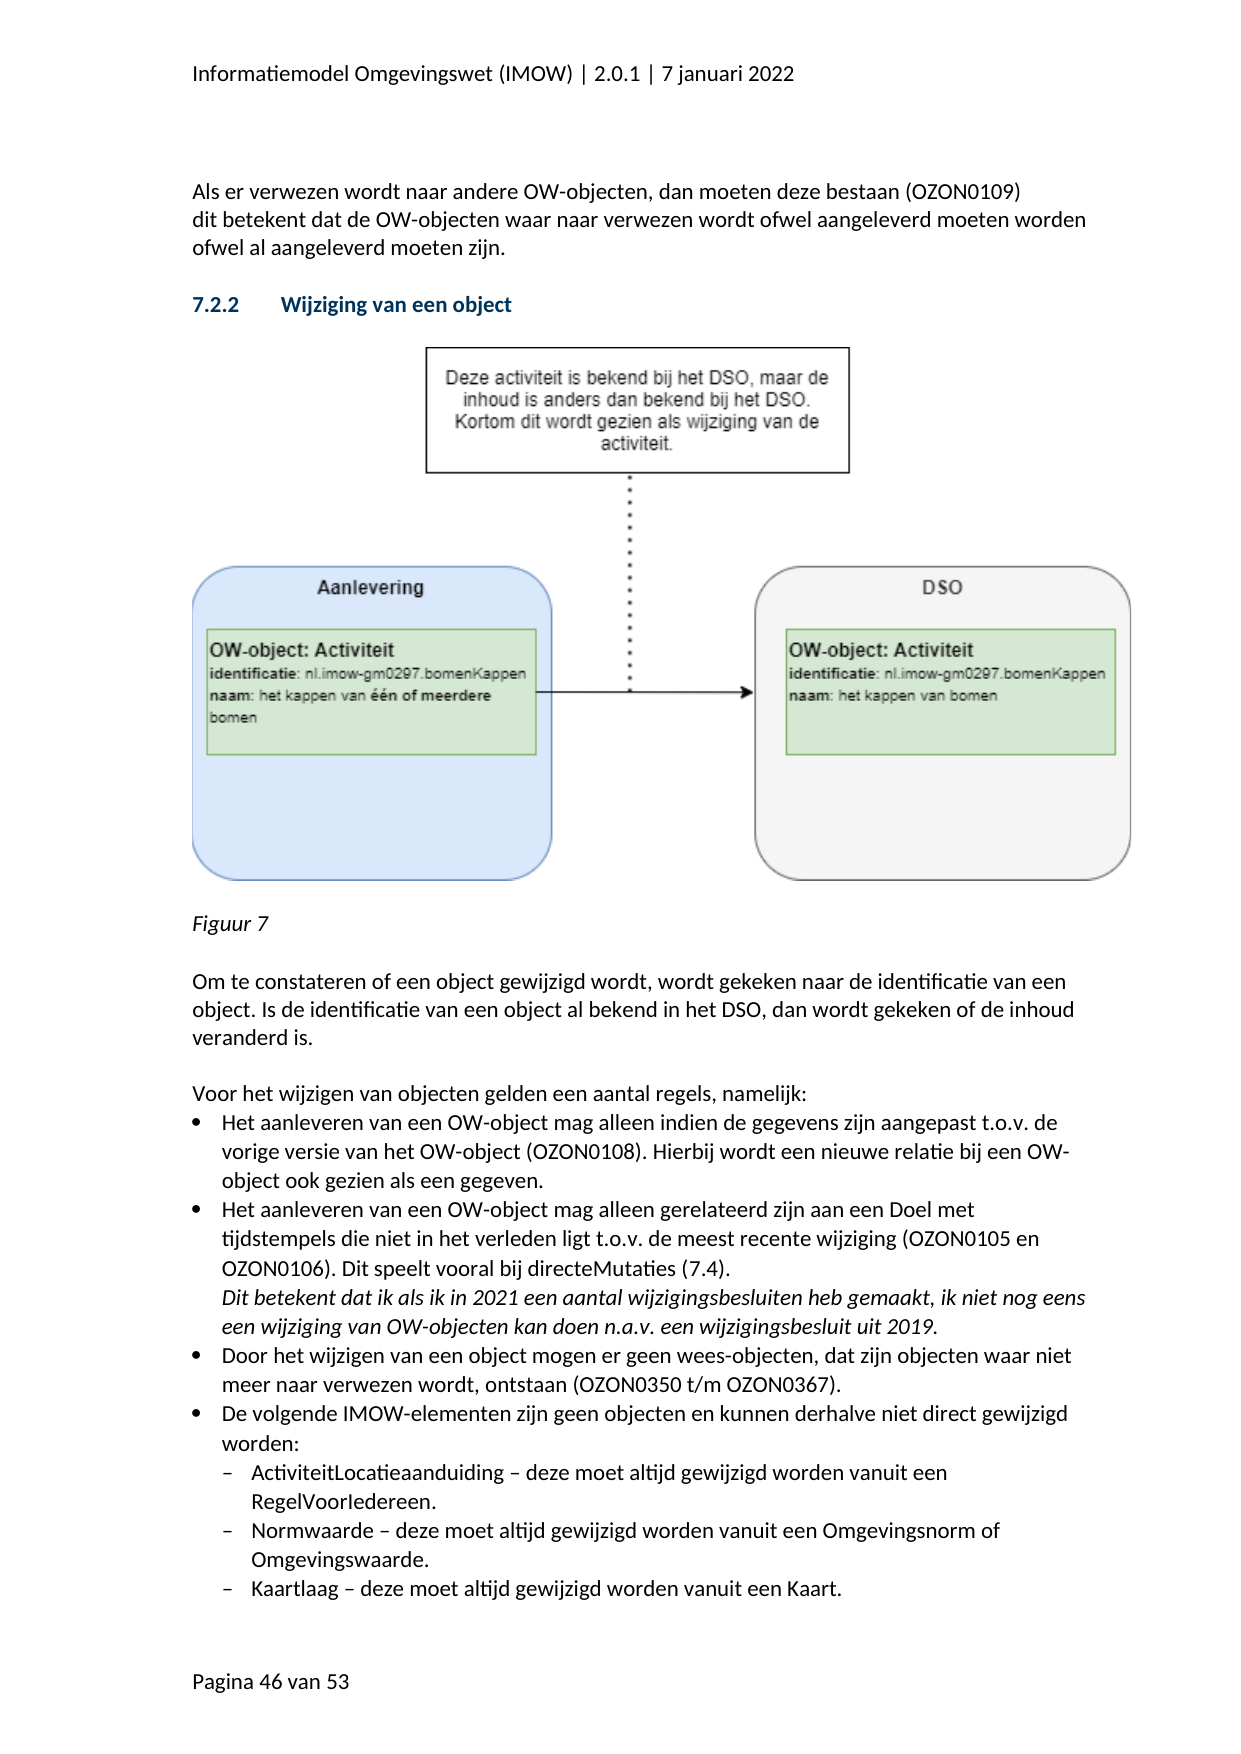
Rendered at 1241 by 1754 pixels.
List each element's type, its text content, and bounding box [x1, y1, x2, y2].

text Normwaarde – deze moet altijd gewijzigd worden vanuit een Omgevingsnorm of Omgevingswaarde. [222, 1515, 1092, 1573]
picture [192, 347, 1132, 881]
text Kaartlaag – deze moet altijd gewijzigd worden vanuit een Kaart. [222, 1573, 1092, 1603]
text Voor het wijzigen van objecten gelden een aantal regels, namelijk: [192, 1079, 1092, 1107]
text Het aanleveren van een OW-object mag alleen indien de gegevens zijn aangepast t.o.v. de vorige versie van het OW-object (OZON0108). Hierbij wordt een nieuwe relatie bij een OW-object ook gezien als een gegeven. [192, 1107, 1092, 1194]
text Het aanleveren van een OW-object mag alleen gerelateerd zijn aan een Doel met tijdstempels die niet in het verleden ligt t.o.v. de meest recente wijziging (OZON0105 en OZON0106). Dit speelt vooral bij directeMutaties (7.4). Dit betekent dat ik als ik in 2021 een aantal wijzigingsbesluiten heb gemaakt, ik niet nog eens een wijziging van OW-objecten kan doen n.a.v. een wijzigingsbesluit uit 2019. [192, 1194, 1092, 1340]
text Om te constateren of een object gewijzigd wordt, wordt gekeken naar de identificatie van een object. Is de identificatie van een object al bekend in het DSO, dan wordt gekeken of de inhoud veranderd is. [192, 967, 1092, 1051]
text De volgende IMOW-elementen zijn geen objecten en kunnen derhalve niet direct gewijzigd worden: [192, 1398, 1092, 1457]
text ActiviteitLocatieaanduiding – deze moet altijd gewijzigd worden vanuit een RegelVoorIedereen. [222, 1457, 1092, 1515]
text Als er verwezen wordt naar andere OW-objecten, dan moeten deze bestaan (OZON0109) dit betekent dat de OW-objecten waar naar verwezen wordt ofwel aangeleverd moeten worden ofwel al aangeleverd moeten zijn. [192, 177, 1092, 261]
text Door het wijzigen van een object mogen er geen wees-objecten, dat zijn objecten waar niet meer naar verwezen wordt, ontstaan (OZON0350 t/m OZON0367). [192, 1340, 1092, 1398]
subtitle Wijziging van een object [192, 290, 1092, 318]
